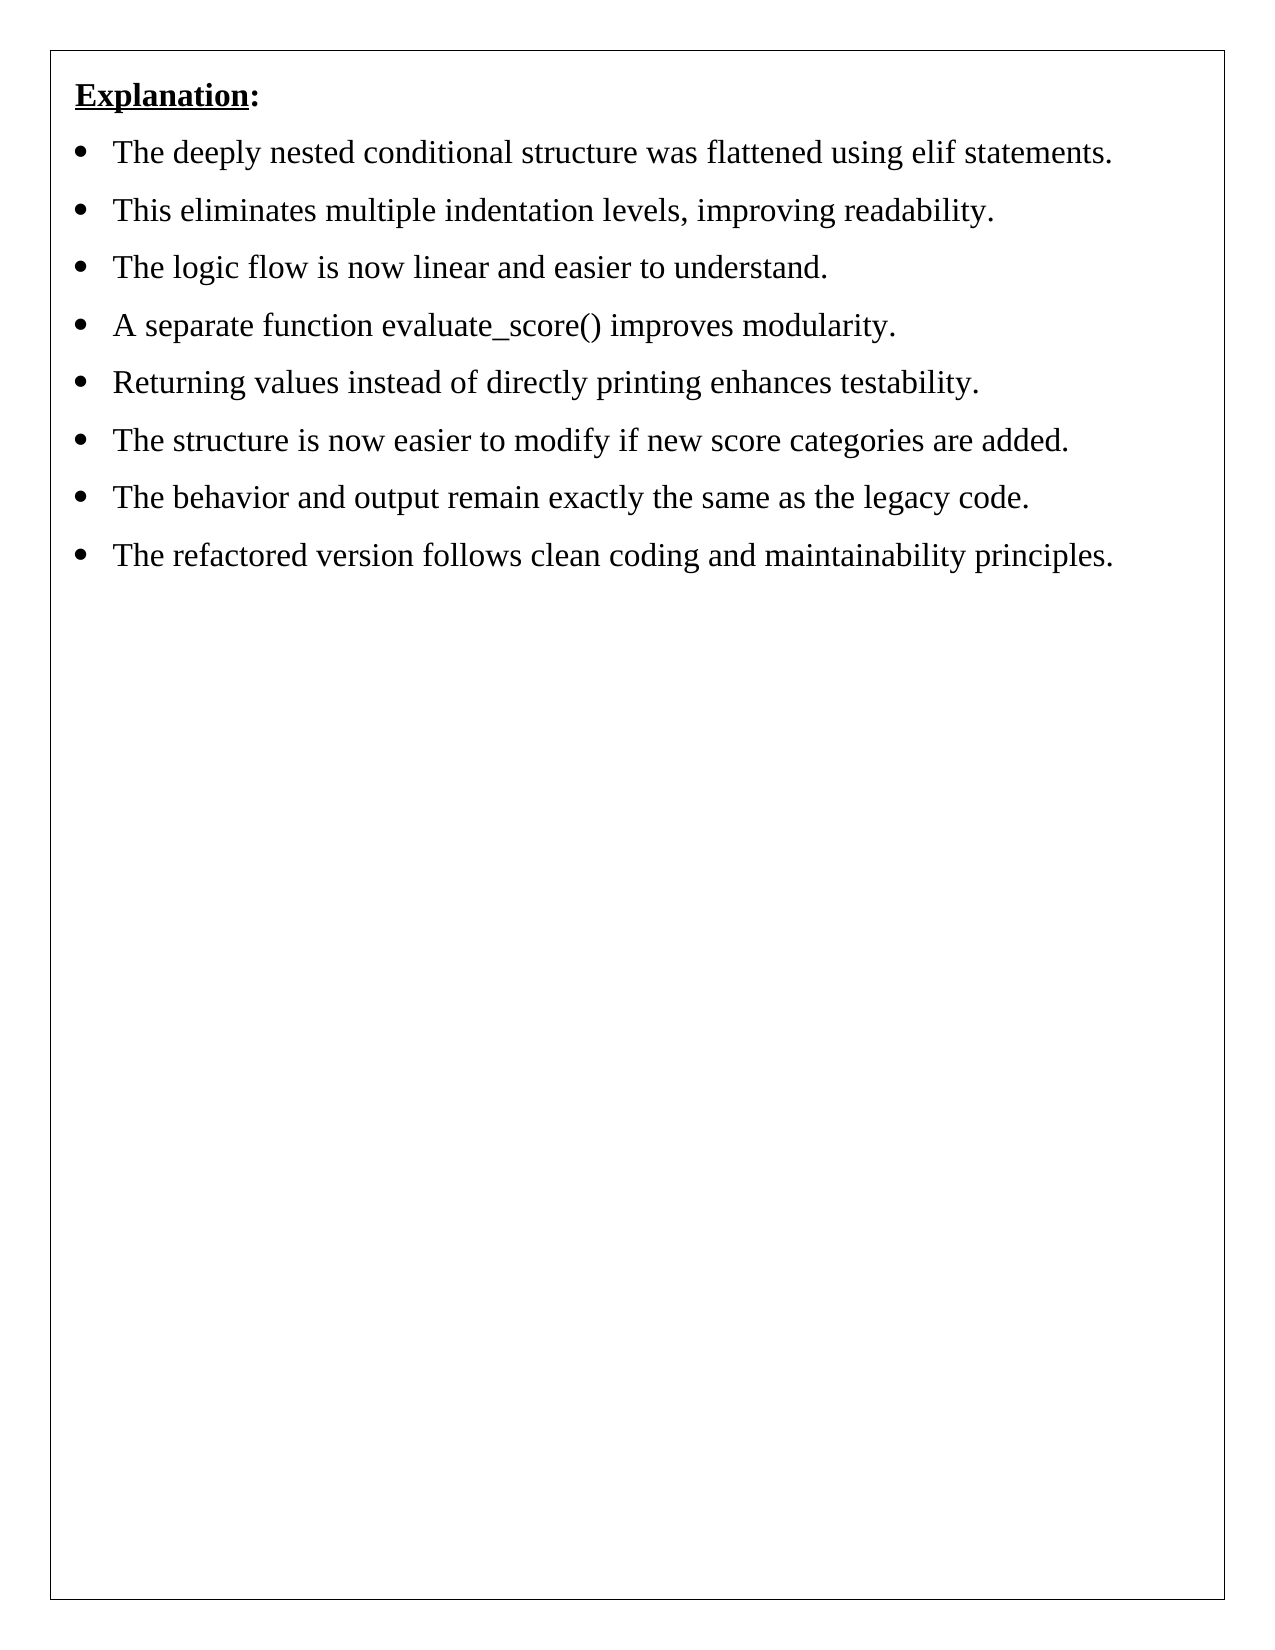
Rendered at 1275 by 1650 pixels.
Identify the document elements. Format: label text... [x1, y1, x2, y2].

text Explanation: [75, 75, 1200, 113]
list This eliminates multiple indentation levels, improving readability. [75, 190, 1200, 228]
list The deeply nested conditional structure was flattened using elif statements. [75, 132, 1200, 171]
list The logic flow is now linear and easier to understand. [75, 247, 1200, 286]
list Returning values instead of directly printing enhances testability. [75, 362, 1200, 401]
list The structure is now easier to modify if new score categories are added. [75, 420, 1200, 458]
list The behavior and output remain exactly the same as the legacy code. [75, 477, 1200, 516]
list A separate function evaluate_score() improves modularity. [75, 305, 1200, 343]
list The refactored version follows clean coding and maintainability principles. [75, 535, 1200, 573]
